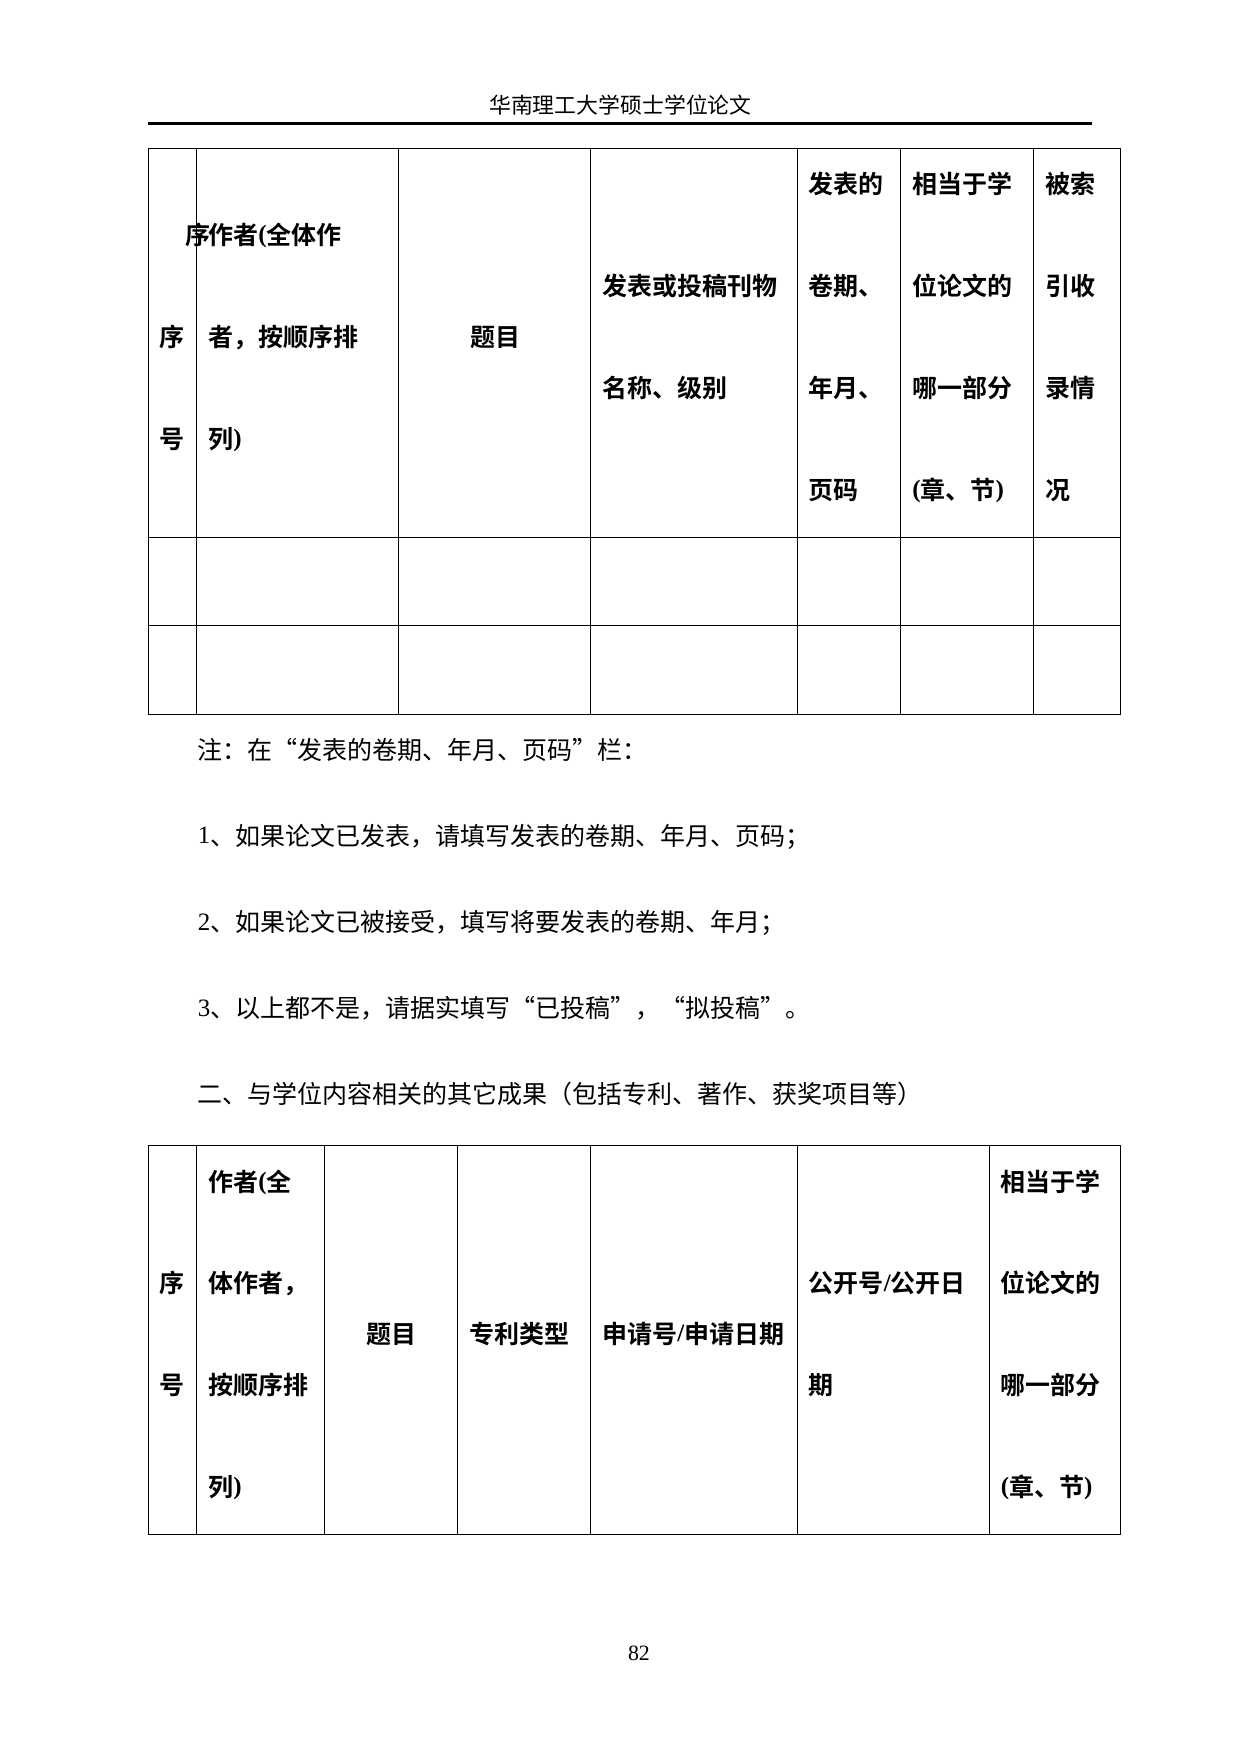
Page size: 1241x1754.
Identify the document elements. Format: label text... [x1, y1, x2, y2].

text 二、与学位内容相关的其它成果（包括专利、著作、获奖项目等） [148, 1059, 1092, 1127]
table_header 序序号 [149, 149, 196, 537]
table_cell [197, 538, 398, 625]
table_header 相当于学位论文的哪一部分(章、节) [901, 149, 1033, 537]
table_cell [798, 538, 900, 625]
table_cell [149, 538, 196, 625]
table_header 作者(全体作者，按顺序排列) [197, 1146, 324, 1534]
table_cell [1034, 538, 1120, 625]
table_cell [399, 538, 590, 625]
table_cell [149, 626, 196, 714]
table_cell [399, 626, 590, 714]
table_header 题目 [399, 149, 590, 537]
text 3、以上都不是，请据实填写“已投稿”，“拟投稿”。 [148, 973, 1092, 1041]
table_header 发表或投稿刊物名称、级别 [591, 149, 797, 537]
table_cell [591, 538, 797, 625]
table_cell [591, 626, 797, 714]
table_cell [798, 626, 900, 714]
table_cell [901, 626, 1033, 714]
table_cell [901, 538, 1033, 625]
table_header 发表的卷期、年月、页码 [798, 149, 900, 537]
table_header 序号 [149, 1146, 196, 1534]
table_header 相当于学位论文的哪一部分(章、节) [990, 1146, 1120, 1534]
text 注：在“发表的卷期、年月、页码”栏： [148, 715, 1092, 783]
table_header 申请号/申请日期 [591, 1146, 797, 1534]
table_header 作者(全体作者，按顺序排列) [197, 149, 398, 537]
text 2、如果论文已被接受，填写将要发表的卷期、年月； [148, 887, 1092, 955]
table_cell [197, 626, 398, 714]
table_header 公开号/公开日期 [798, 1146, 989, 1534]
table_header 被索引收录情况 [1034, 149, 1120, 537]
table_header 题目 [325, 1146, 457, 1534]
table_header 专利类型 [458, 1146, 590, 1534]
text 1、如果论文已发表，请填写发表的卷期、年月、页码； [148, 801, 1092, 869]
table_cell [1034, 626, 1120, 714]
